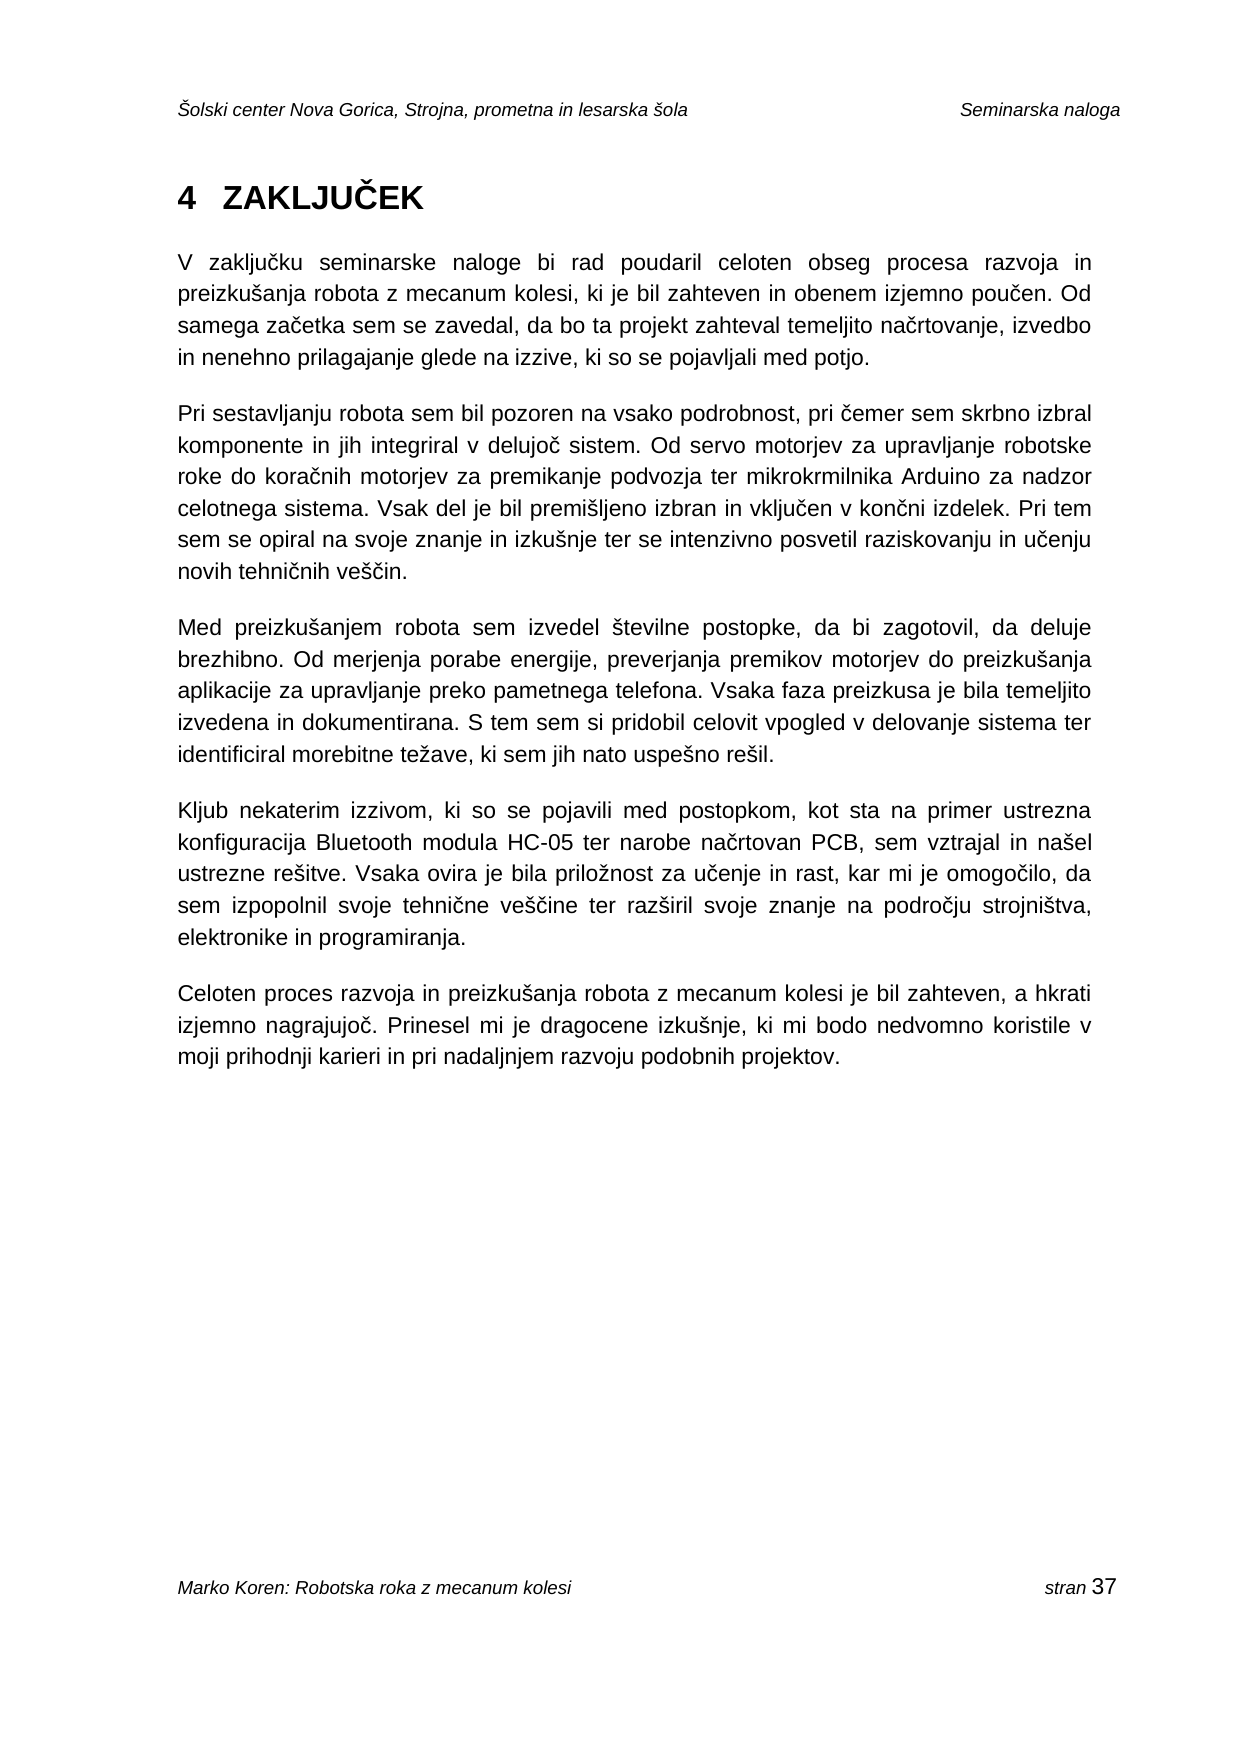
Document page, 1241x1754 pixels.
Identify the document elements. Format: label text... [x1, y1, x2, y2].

text Kljub nekaterim izzivom, ki so se pojavili med postopkom, kot sta na primer ustrezna konfiguracija Bluetooth modula HC-05 ter narobe načrtovan PCB, sem vztrajal in našel ustrezne rešitve. Vsaka ovira je bila priložnost za učenje in rast, kar mi je omogočilo, da sem izpopolnil svoje tehnične veščine ter razširil svoje znanje na področju strojništva, elektronike in programiranja. [177, 797, 1092, 950]
text Pri sestavljanju robota sem bil pozoren na vsako podrobnost, pri čemer sem skrbno izbral komponente in jih integriral v delujoč sistem. Od servo motorjev za upravljanje robotske roke do koračnih motorjev za premikanje podvozja ter mikrokrmilnika Arduino za nadzor celotnega sistema. Vsak del je bil premišljeno izbran in vključen v končni izdelek. Pri tem sem se opiral na svoje znanje in izkušnje ter se intenzivno posvetil raziskovanju in učenju novih tehničnih veščin. [177, 400, 1092, 584]
text Celoten proces razvoja in preizkušanja robota z mecanum kolesi je bil zahteven, a hkrati izjemno nagrajujoč. Prinesel mi je dragocene izkušnje, ki mi bodo nedvomno koristile v moji prihodnji karieri in pri nadaljnjem razvoju podobnih projektov. [177, 980, 1092, 1069]
text Med preizkušanjem robota sem izvedel številne postopke, da bi zagotovil, da deluje brezhibno. Od merjenja porabe energije, preverjanja premikov motorjev do preizkušanja aplikacije za upravljanje preko pametnega telefona. Vsaka faza preizkusa je bila temeljito izvedena in dokumentirana. S tem sem si pridobil celovit vpogled v delovanje sistema ter identificiral morebitne težave, ki sem jih nato uspešno rešil. [177, 614, 1092, 767]
text V zaključku seminarske naloge bi rad poudaril celoten obseg procesa razvoja in preizkušanja robota z mecanum kolesi, ki je bil zahteven in obenem izjemno poučen. Od samega začetka sem se zavedal, da bo ta projekt zahteval temeljito načrtovanje, izvedbo in nenehno prilagajanje glede na izzive, ki so se pojavljali med potjo. [177, 249, 1092, 370]
subtitle ZAKLJUČEK [177, 178, 1092, 216]
